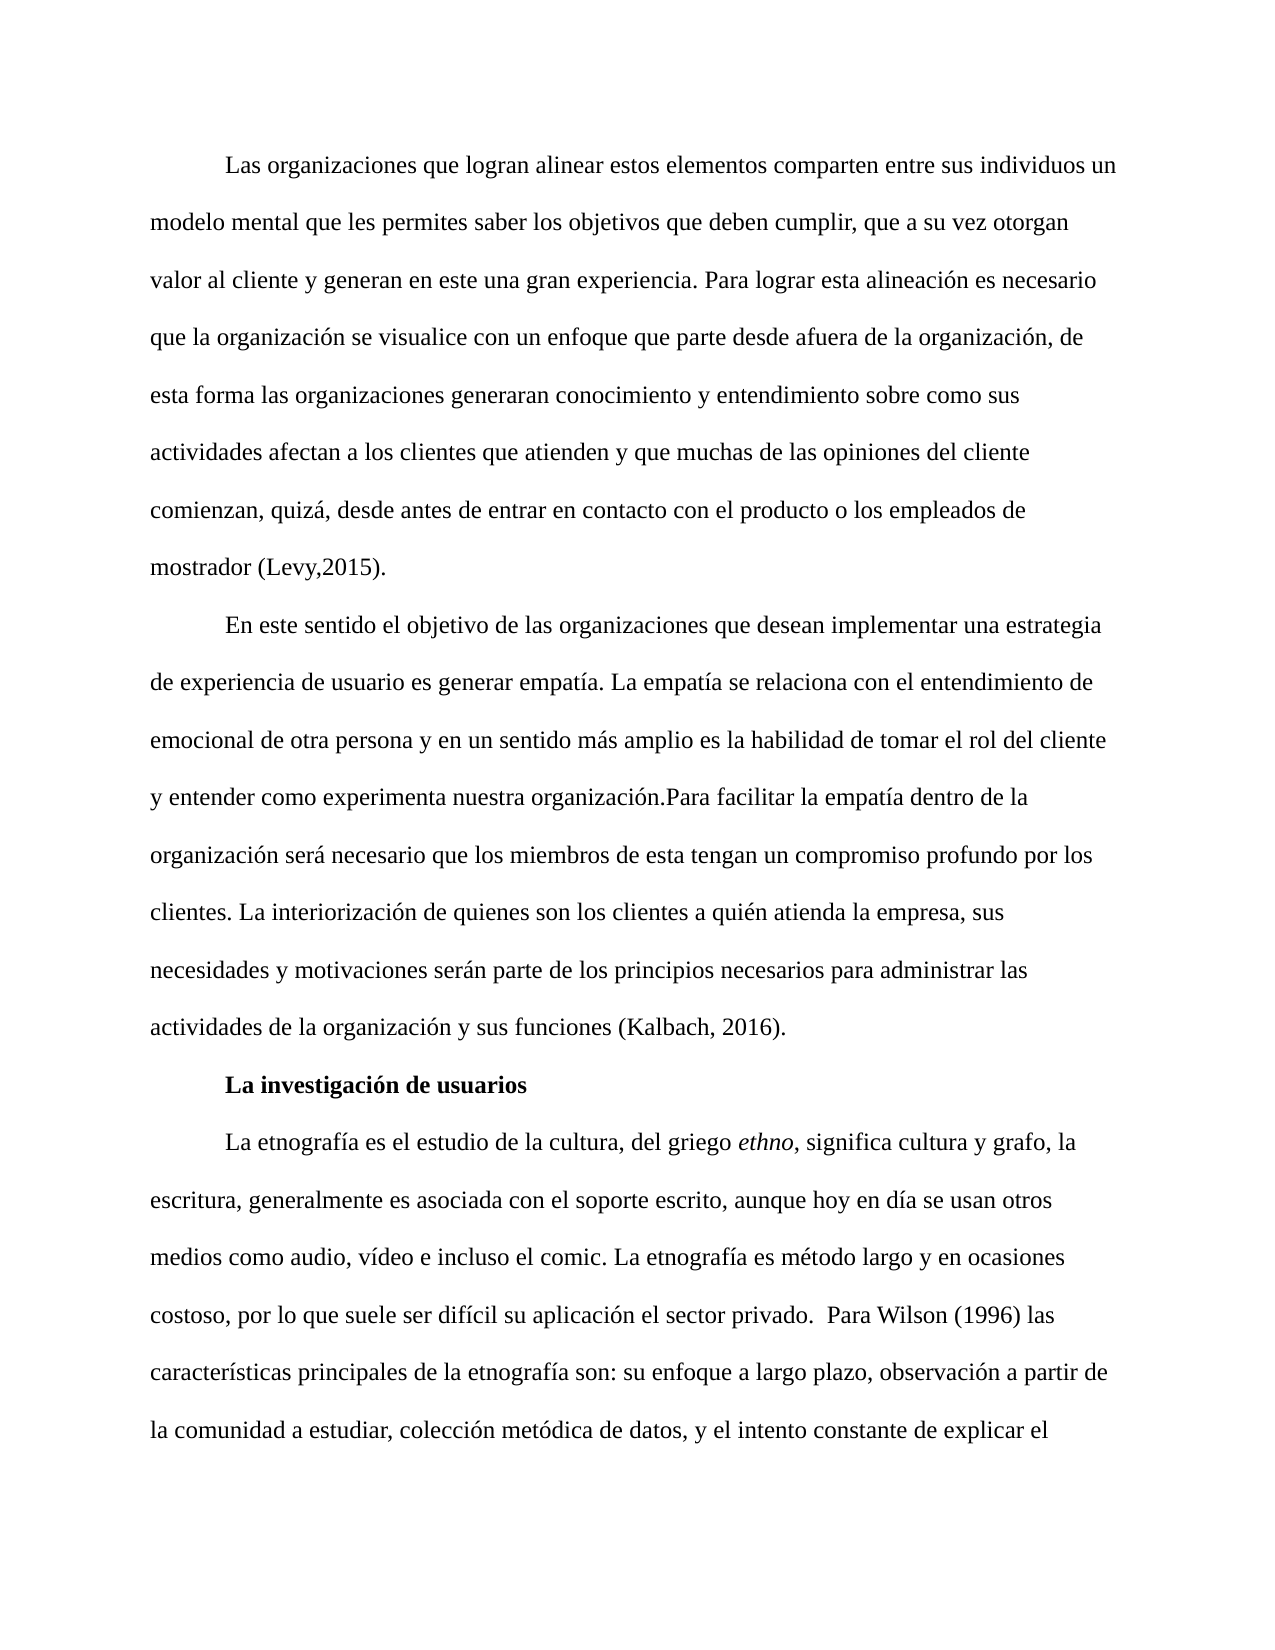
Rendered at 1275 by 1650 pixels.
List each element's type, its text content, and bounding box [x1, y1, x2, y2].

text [150, 1127, 1125, 1444]
subtitle La investigación de usuarios [150, 1070, 1125, 1099]
text Las organizaciones que logran alinear estos elementos comparten entre sus individuos un modelo mental que les permites saber los objetivos que deben cumplir, que a su vez otorgan valor al cliente y generan en este una gran experiencia. Para lograr esta alineación es necesario que la organización se visualice con un enfoque que parte desde afuera de la organización, de esta forma las organizaciones generaran conocimiento y entendimiento sobre como sus actividades afectan a los clientes que atienden y que muchas de las opiniones del cliente comienzan, quizá, desde antes de entrar en contacto con el producto o los empleados de mostrador (Levy,2015). [150, 150, 1125, 581]
text En este sentido el objetivo de las organizaciones que desean implementar una estrategia de experiencia de usuario es generar empatía. La empatía se relaciona con el entendimiento de emocional de otra persona y en un sentido más amplio es la habilidad de tomar el rol del cliente y entender como experimenta nuestra organización.Para facilitar la empatía dentro de la organización será necesario que los miembros de esta tengan un compromiso profundo por los clientes. La interiorización de quienes son los clientes a quién atienda la empresa, sus necesidades y motivaciones serán parte de los principios necesarios para administrar las actividades de la organización y sus funciones (Kalbach, 2016). [150, 610, 1125, 1041]
